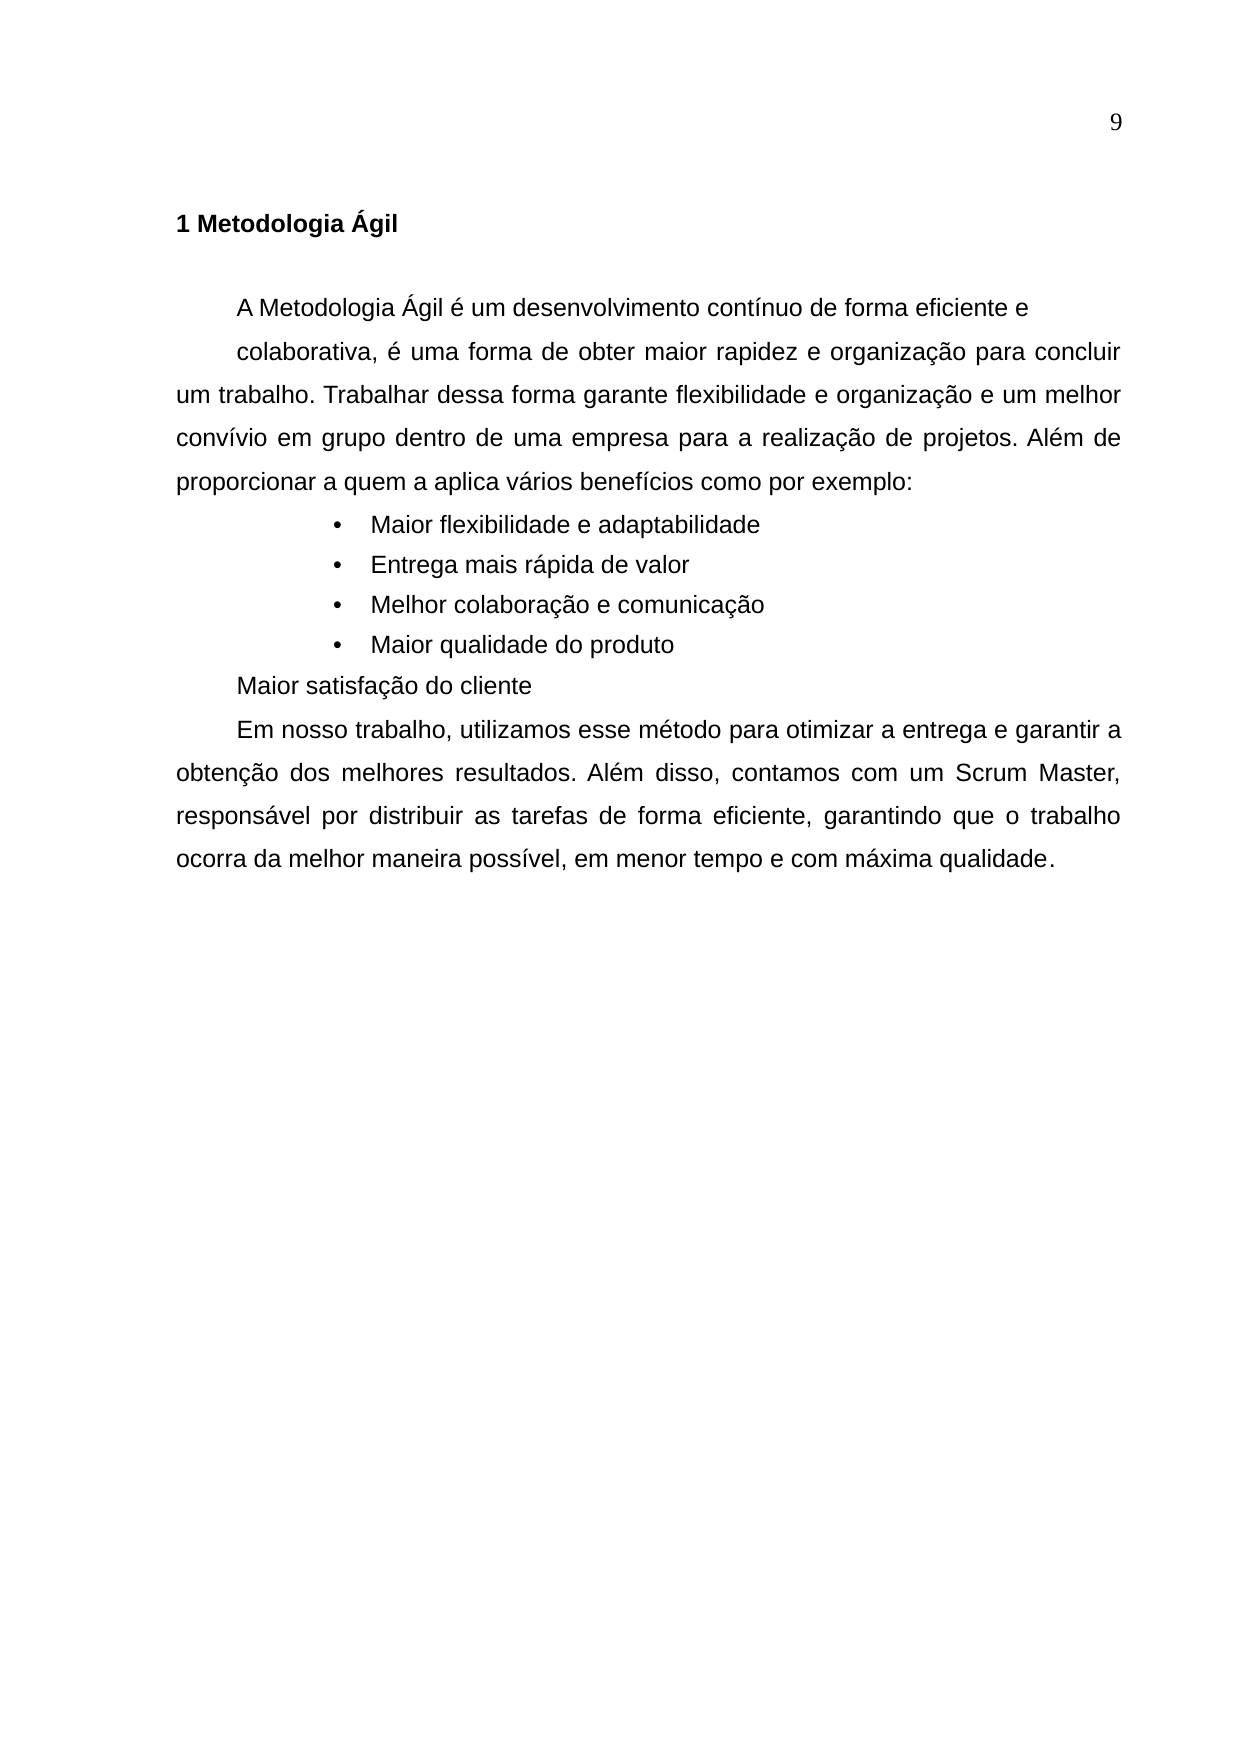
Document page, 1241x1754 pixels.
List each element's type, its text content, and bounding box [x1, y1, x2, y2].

list Maior qualidade do produto [333, 631, 1123, 659]
list Maior flexibilidade e adaptabilidade [333, 510, 1123, 539]
subtitle Metodologia Ágil [176, 209, 1123, 238]
text Maior satisfação do cliente [176, 671, 1123, 700]
text colaborativa, é uma forma de obter maior rapidez e organização para concluir um trabalho. Trabalhar dessa forma garante flexibilidade e organização e um melhor convívio em grupo dentro de uma empresa para a realização de projetos. Além de proporcionar a quem a aplica vários benefícios como por exemplo: [176, 337, 1123, 495]
list Entrega mais rápida de valor [333, 550, 1123, 579]
text Em nosso trabalho, utilizamos esse método para otimizar a entrega e garantir a obtenção dos melhores resultados. Além disso, contamos com um Scrum Master, responsável por distribuir as tarefas de forma eficiente, garantindo que o trabalho ocorra da melhor maneira possível, em menor tempo e com máxima qualidade. [176, 714, 1123, 873]
list Melhor colaboração e comunicação [333, 590, 1123, 619]
text A Metodologia Ágil é um desenvolvimento contínuo de forma eficiente e [176, 293, 1123, 322]
